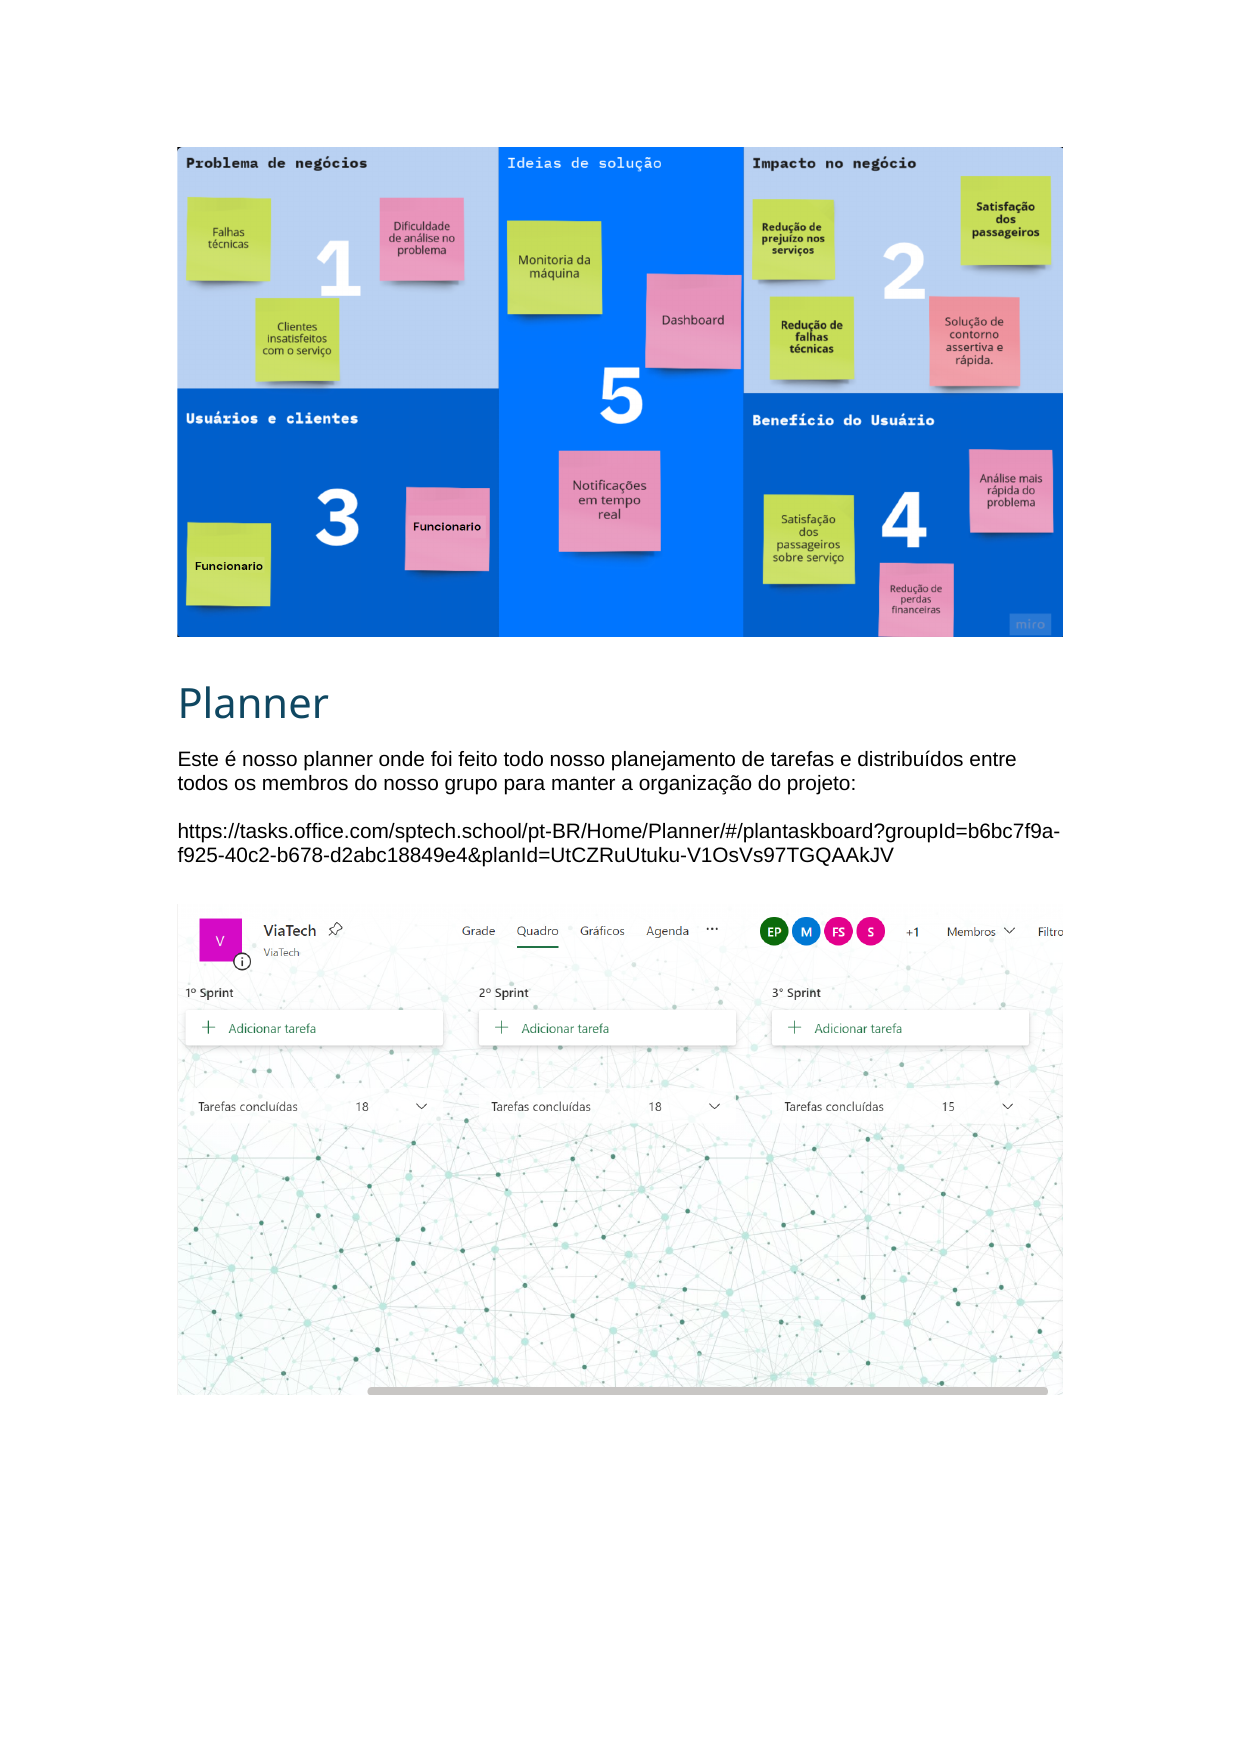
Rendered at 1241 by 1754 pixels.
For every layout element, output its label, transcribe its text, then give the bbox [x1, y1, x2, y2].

picture [177, 147, 1063, 637]
text https://tasks.office.com/sptech.school/pt-BR/Home/Planner/#/plantaskboard?groupId=b6bc7f9a-f925-40c2-b678-d2abc18849e4&planId=UtCZRuUtuku-V1OsVs97TGQAAkJV [177, 819, 1063, 867]
subtitle Planner [177, 674, 1063, 730]
picture [177, 904, 1063, 1395]
text Este é nosso planner onde foi feito todo nosso planejamento de tarefas e distribuídos entre todos os membros do nosso grupo para manter a organização do projeto: [177, 747, 1063, 795]
